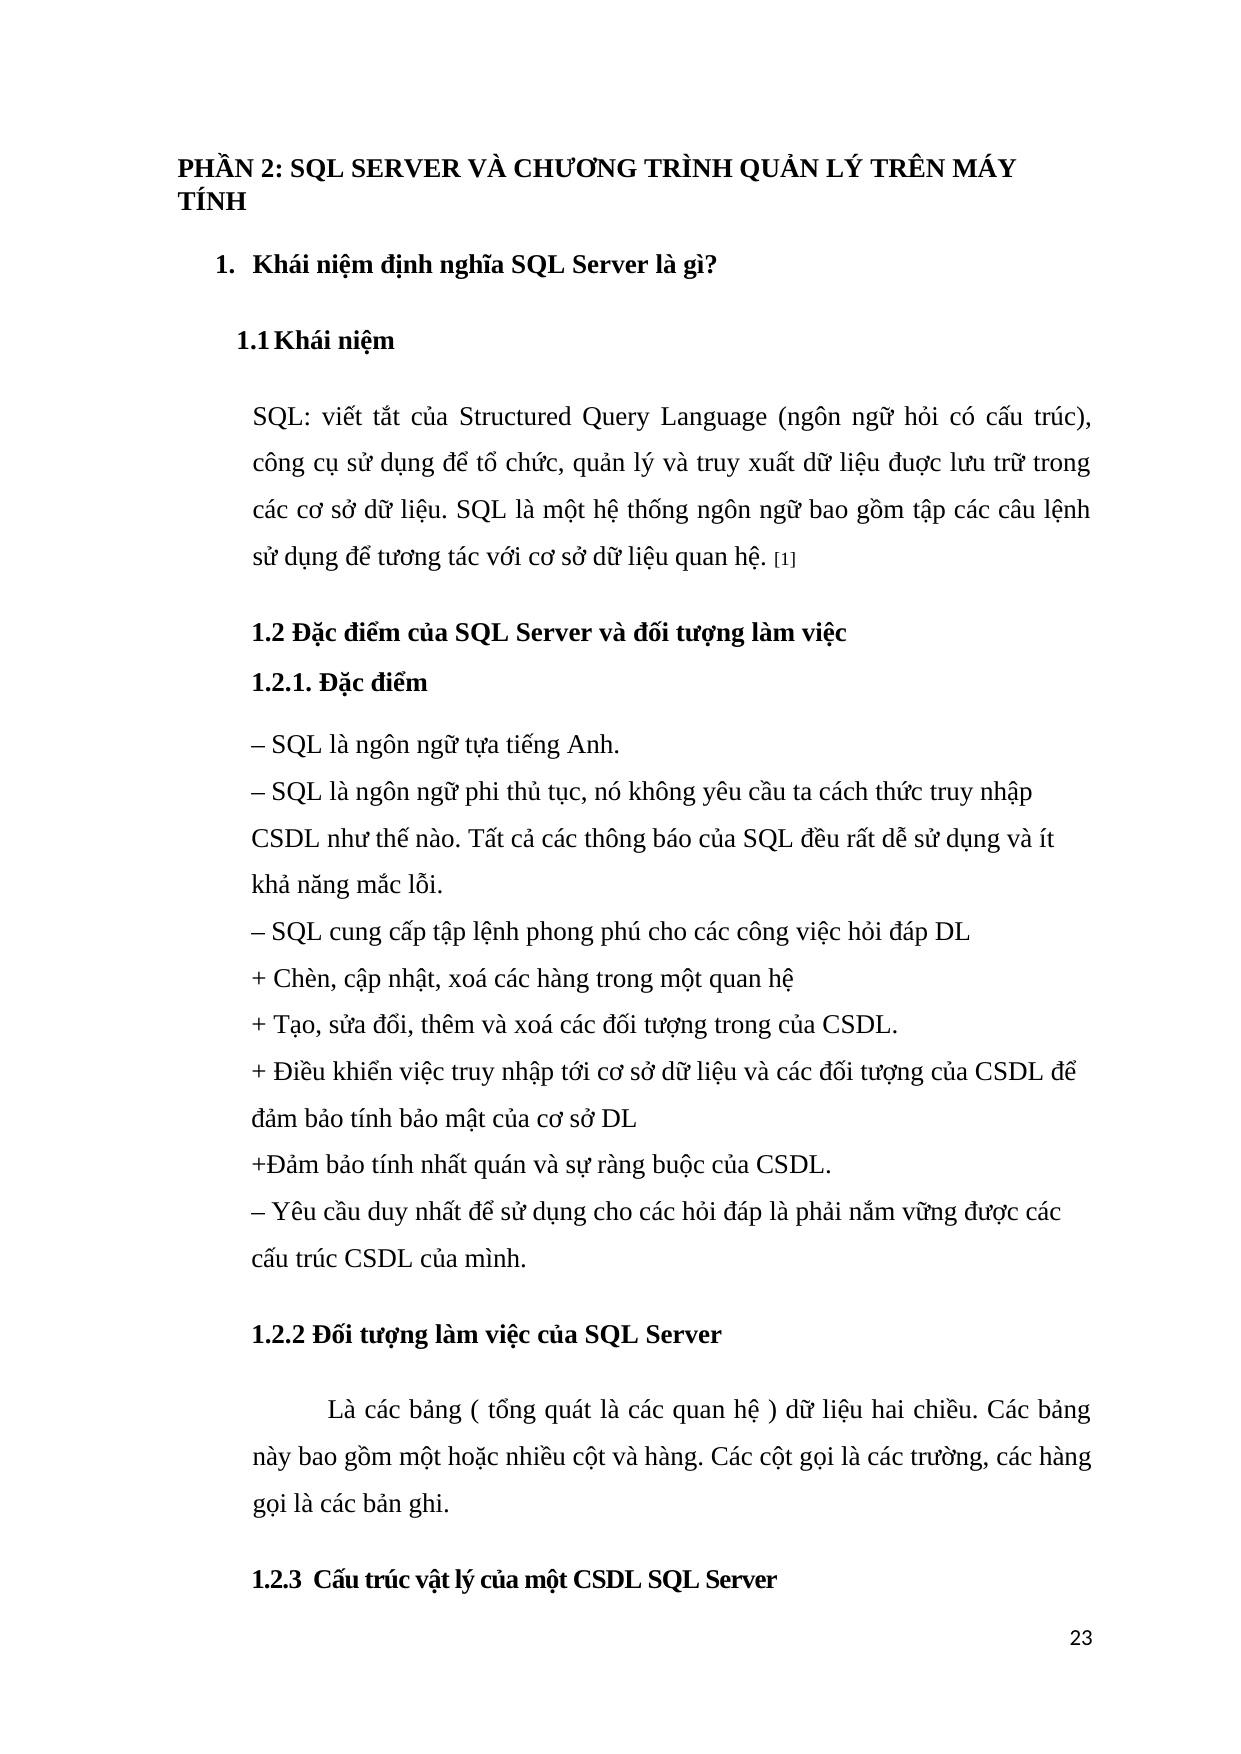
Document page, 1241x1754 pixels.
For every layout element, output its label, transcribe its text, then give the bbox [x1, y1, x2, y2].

subtitle PHẦN 2: SQL SERVER VÀ CHƯƠNG TRÌNH QUẢN LÝ TRÊN MÁY TÍNH [177, 152, 1092, 217]
text 1.2.3 Cấu trúc vật lý của một CSDL SQL Server [177, 1563, 1092, 1594]
text 1.2.2 Đối tượng làm việc của SQL Server [251, 1318, 1092, 1349]
text Là các bảng ( tổng quát là các quan hệ ) dữ liệu hai chiều. Các bảng này bao gồm một hoặc nhiều cột và hàng. Các cột gọi là các trường, các hàng gọi là các bản ghi. [252, 1393, 1092, 1518]
text SQL: viết tắt của Structured Query Language (ngôn ngữ hỏi có cấu trúc), công cụ sử dụng để tổ chức, quản lý và truy xuất dữ liệu đuợc lưu trữ trong các cơ sở dữ liệu. SQL là một hệ thống ngôn ngữ bao gồm tập các câu lệnh sử dụng để tương tác với cơ sở dữ liệu quan hệ. [1] [252, 400, 1092, 571]
text 1.2.1. Đặc điểm [177, 666, 1092, 697]
text 1.2 Đặc điểm của SQL Server và đối tượng làm việc [177, 616, 1092, 647]
list Khái niệm định nghĩa SQL Server là gì? [215, 248, 1092, 279]
list Khái niệm [236, 324, 1092, 355]
text – SQL là ngôn ngữ tựa tiếng Anh. – SQL là ngôn ngữ phi thủ tục, nó không yêu cầu ta cách thức truy nhập CSDL như thế nào. Tất cả các thông báo của SQL đều rất dễ sử dụng và ít khả năng mắc lỗi. – SQL cung cấp tập lệnh phong phú cho các công việc hỏi đáp DL + Chèn, cập nhật, xoá các hàng trong một quan hệ + Tạo, sửa đổi, thêm và xoá các đối tượng trong của CSDL. + Điều khiển việc truy nhập tới cơ sở dữ liệu và các đối tượng của CSDL để đảm bảo tính bảo mật của cơ sở DL +Đảm bảo tính nhất quán và sự ràng buộc của CSDL. – Yêu cầu duy nhất để sử dụng cho các hỏi đáp là phải nắm vững được các cấu trúc CSDL của mình. [251, 728, 1092, 1273]
